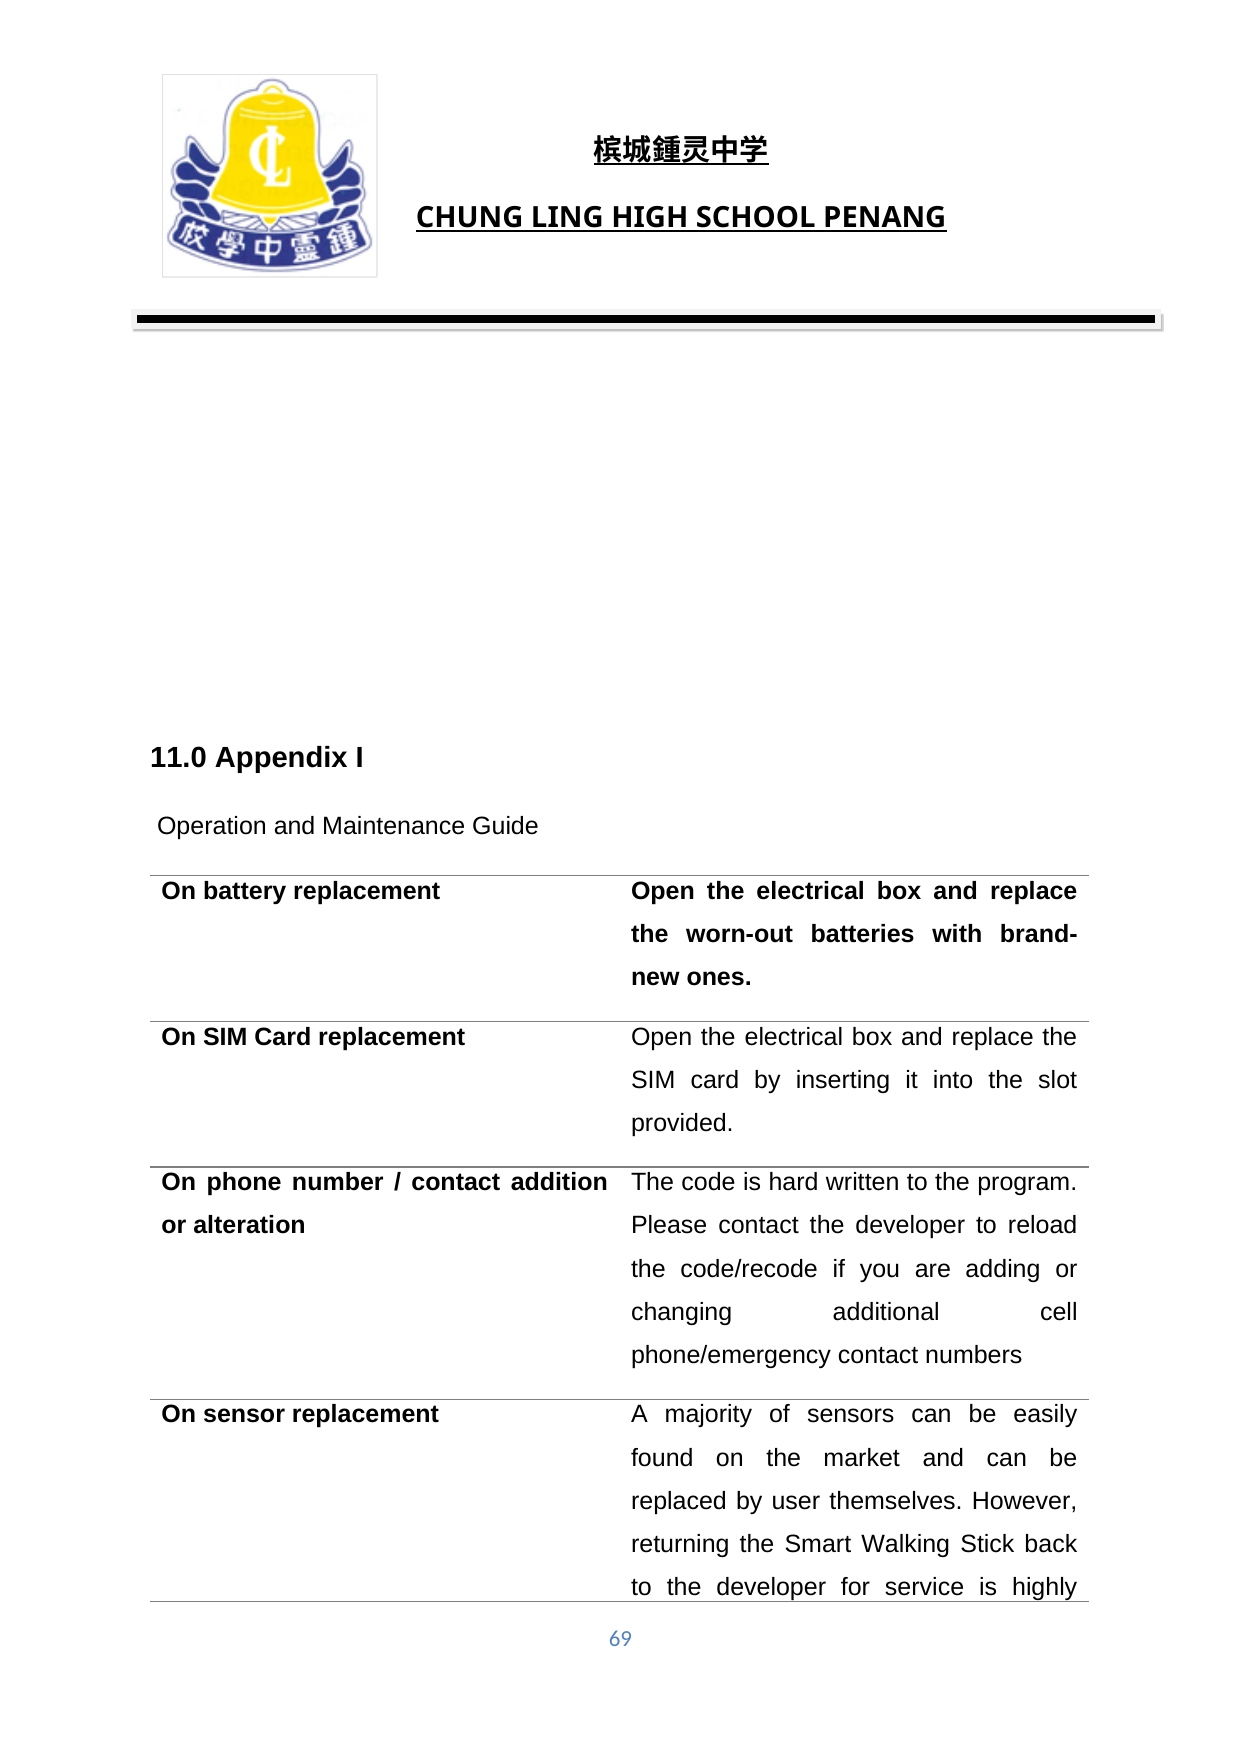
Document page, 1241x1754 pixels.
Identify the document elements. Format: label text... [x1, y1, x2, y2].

table_cell Open the electrical box and replace the SIM card by inserting it into the slot provided. [620, 1022, 1089, 1166]
text 11.0 Appendix I [150, 739, 1090, 773]
table_cell The code is hard written to the program. Please contact the developer to reload the code/recode if you are adding or changing additional cell phone/emergency contact numbers [620, 1168, 1089, 1398]
table_header Open the electrical box and replace the worn-out batteries with brand-new ones. [620, 876, 1089, 1021]
picture [161, 73, 379, 279]
text Operation and Maintenance Guide [150, 811, 1090, 839]
table_header On battery replacement [150, 876, 619, 1021]
table_cell On sensor replacement [150, 1400, 619, 1601]
table_cell On SIM Card replacement [150, 1022, 619, 1166]
table_cell On phone number / contact addition or alteration [150, 1168, 619, 1398]
